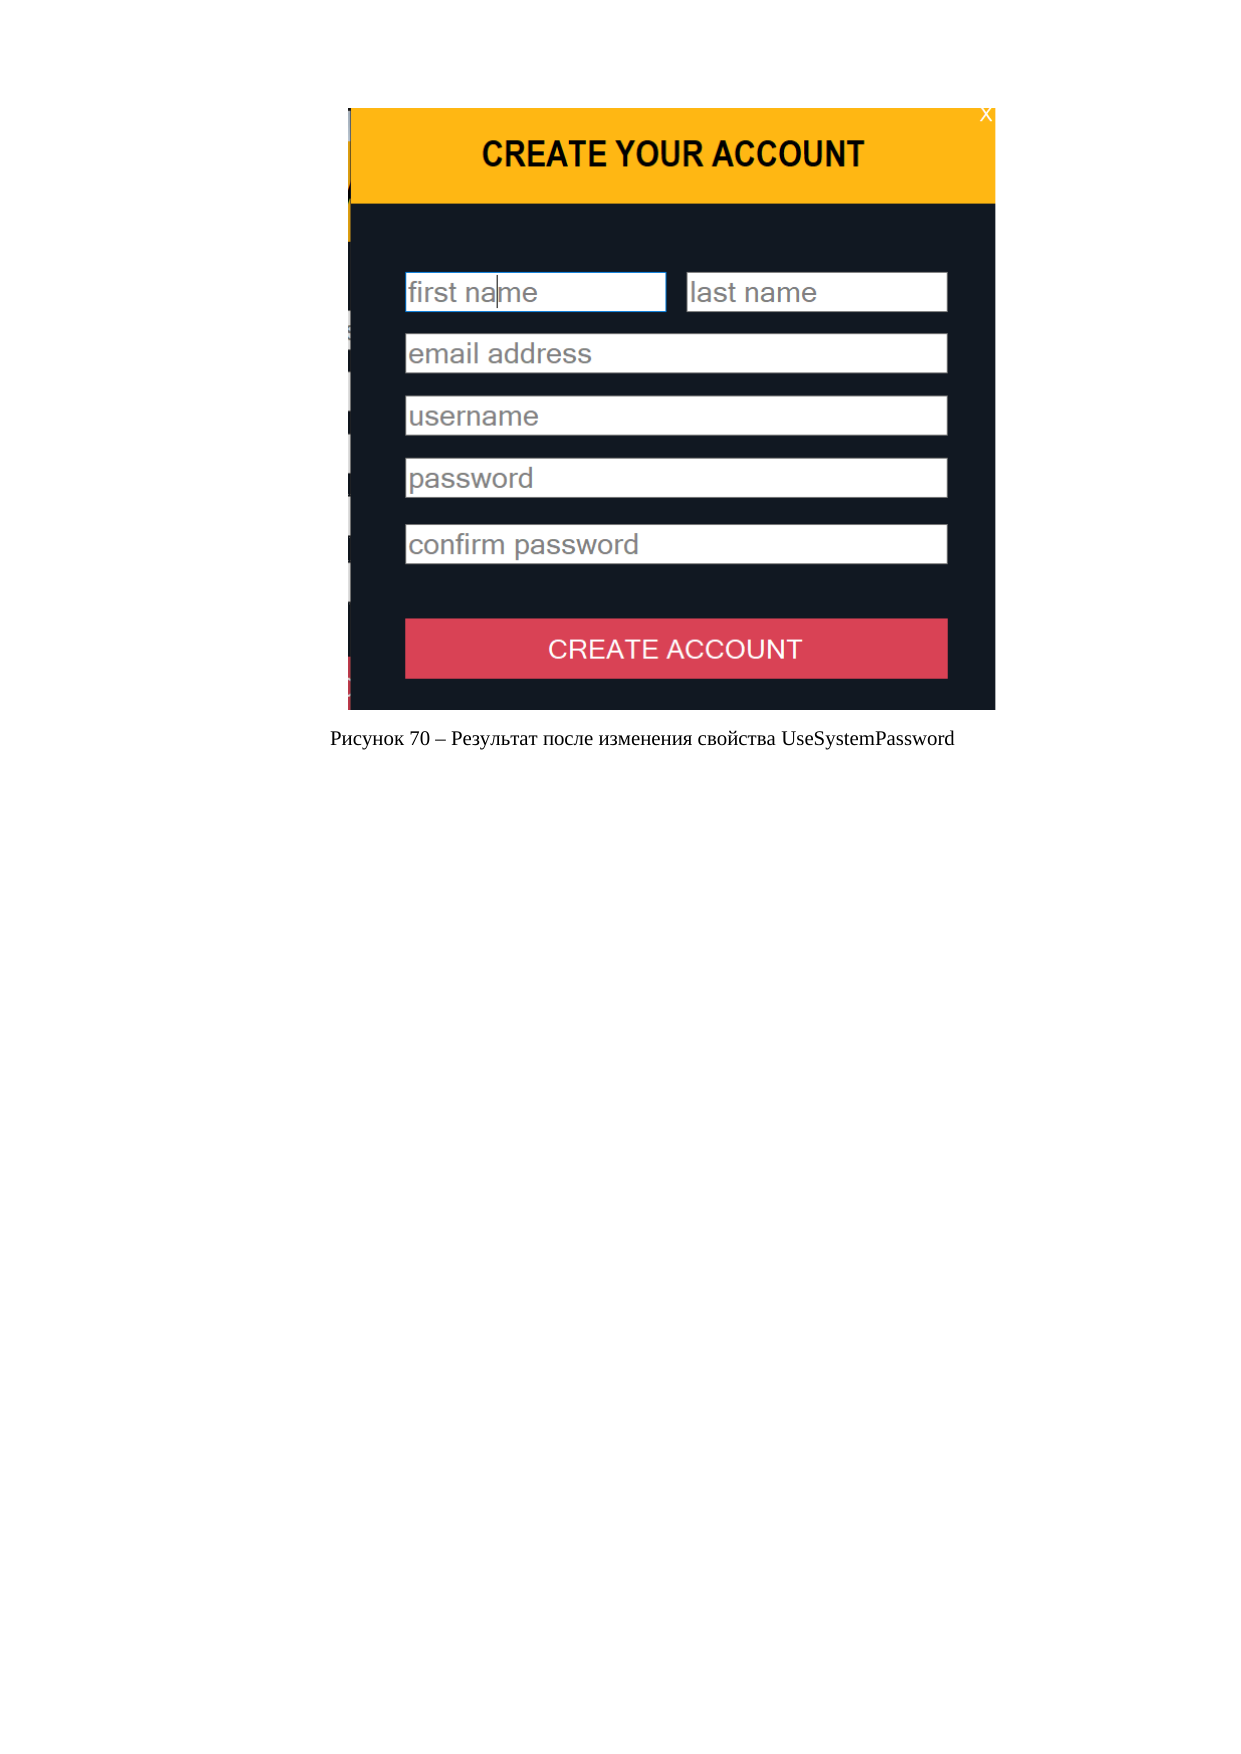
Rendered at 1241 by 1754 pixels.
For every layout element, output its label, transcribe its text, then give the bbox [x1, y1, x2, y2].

picture [348, 108, 996, 710]
text Рисунок 70 – Результат после изменения свойства UseSystemPassword [103, 726, 1181, 750]
